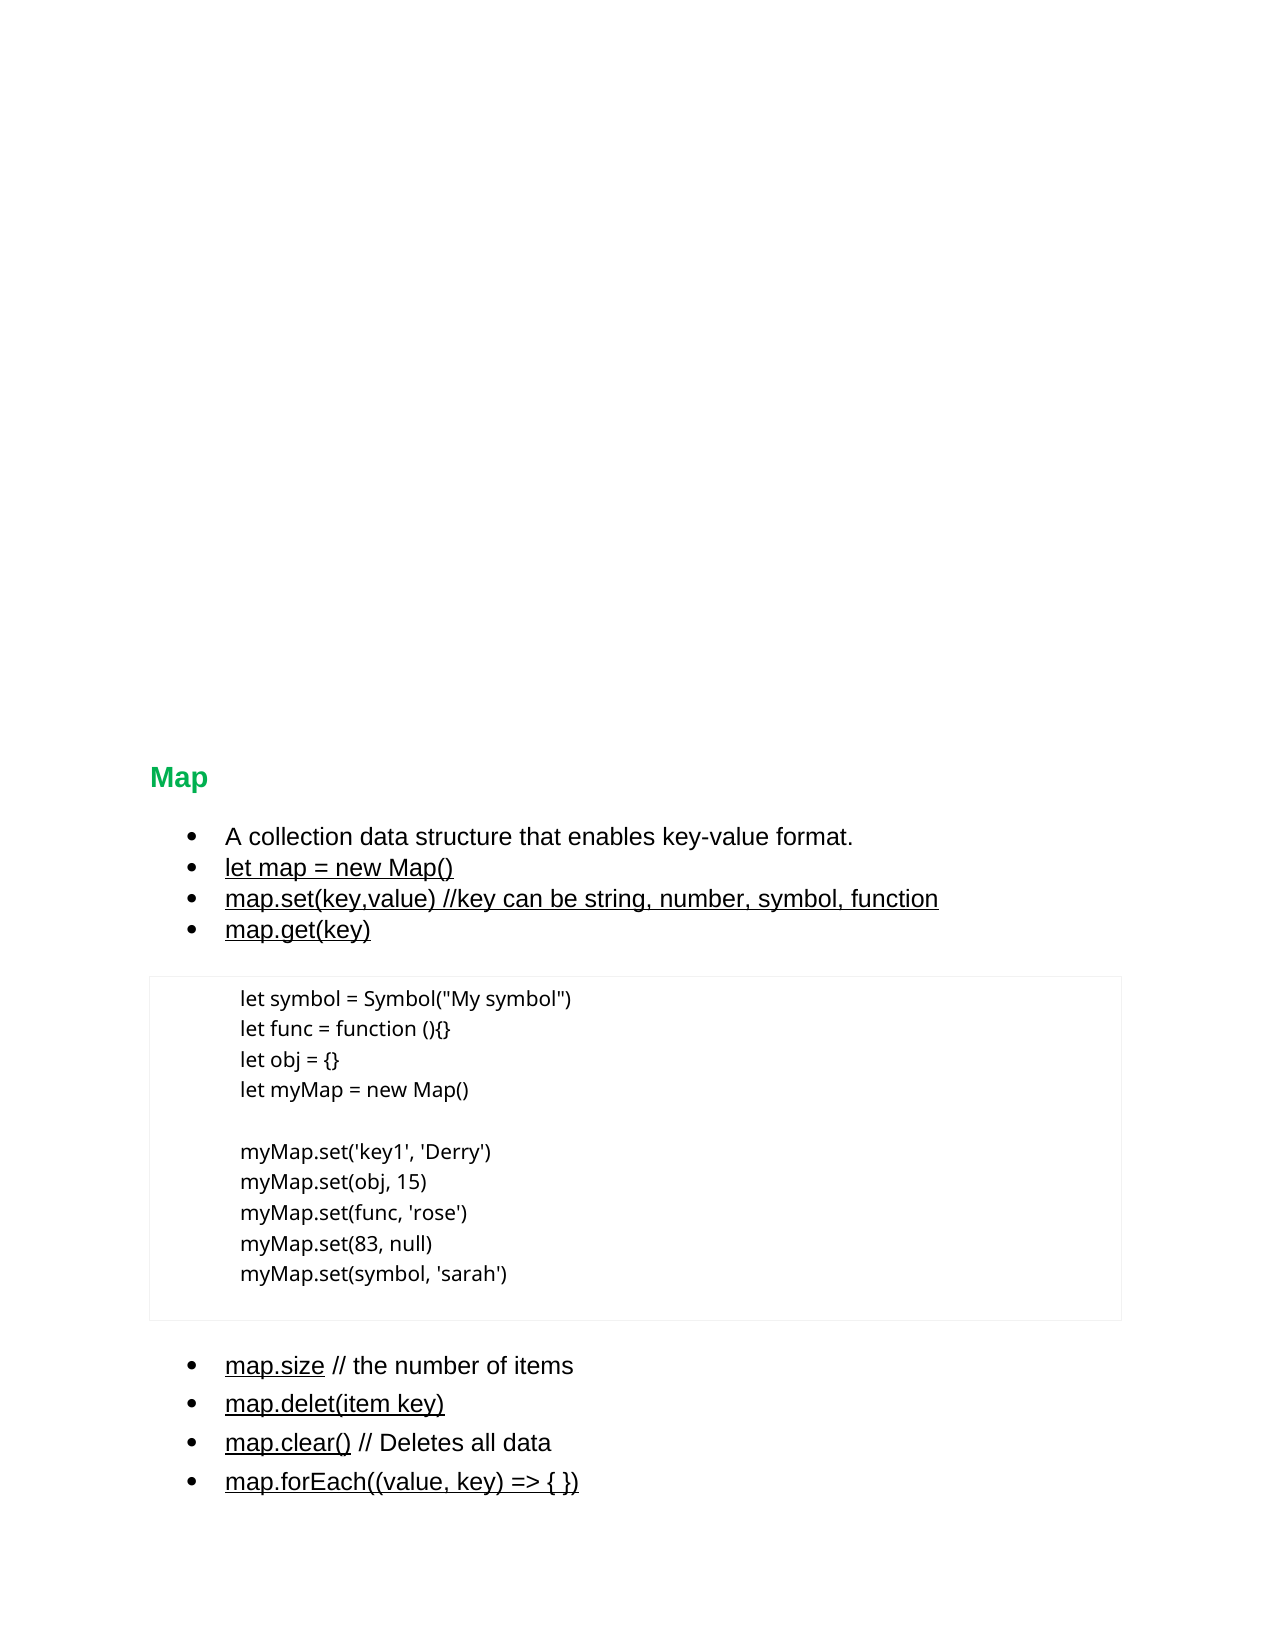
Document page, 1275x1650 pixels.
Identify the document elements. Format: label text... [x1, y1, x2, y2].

list A collection data structure that enables key-value format. [187, 821, 1125, 850]
list let map = new Map() [187, 853, 1125, 881]
list map.get(key) [187, 915, 1125, 944]
list map.forEach((value, key) => { }) [187, 1467, 1125, 1496]
list map.set(key,value) //key can be string, number, symbol, function [187, 884, 1125, 913]
list map.clear() // Deletes all data [187, 1428, 1125, 1457]
list map.delet(item key) [187, 1389, 1125, 1418]
list map.size // the number of items [187, 1351, 1125, 1379]
text Map [150, 759, 1125, 793]
